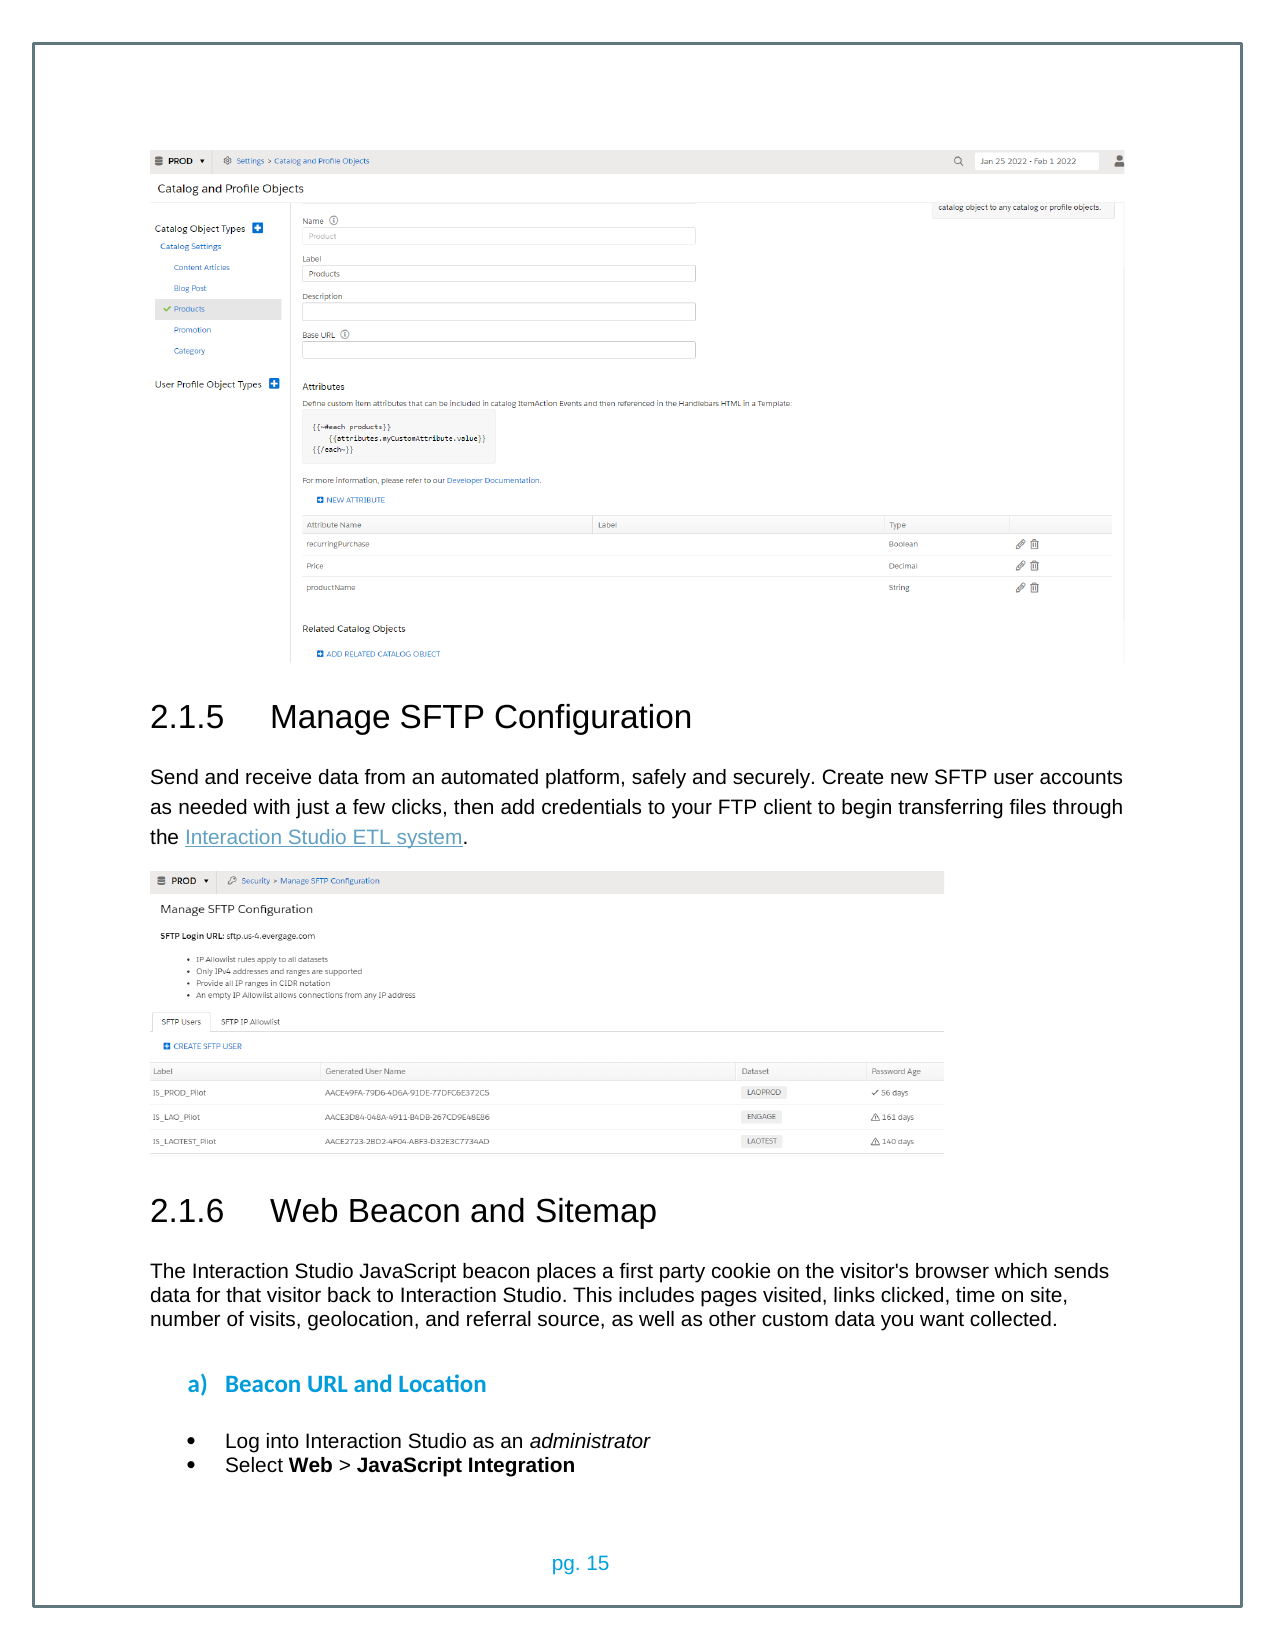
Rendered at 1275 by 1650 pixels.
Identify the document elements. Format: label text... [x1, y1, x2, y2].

list Select Web > JavaScript Integration [187, 1452, 1125, 1477]
list Log into Interaction Studio as an administrator [187, 1428, 1125, 1452]
subtitle Web Beacon and Sitemap [150, 1191, 1125, 1230]
text Send and receive data from an automated platform, safely and securely. Create new SFTP user accounts as needed with just a few clicks, then add credentials to your FTP client to begin transferring files through the Interaction Studio ETL system. [150, 765, 1125, 849]
picture [150, 150, 1125, 663]
subtitle Manage SFTP Configuration [150, 697, 1125, 736]
subtitle Beacon URL and Location [187, 1368, 1125, 1399]
picture [150, 871, 945, 1157]
text The Interaction Studio JavaScript beacon places a first party cookie on the visitor's browser which sends data for that visitor back to Interaction Studio. This includes pages visited, links clicked, time on site, number of visits, geolocation, and referral source, as well as other custom data you want collected. [150, 1259, 1125, 1331]
